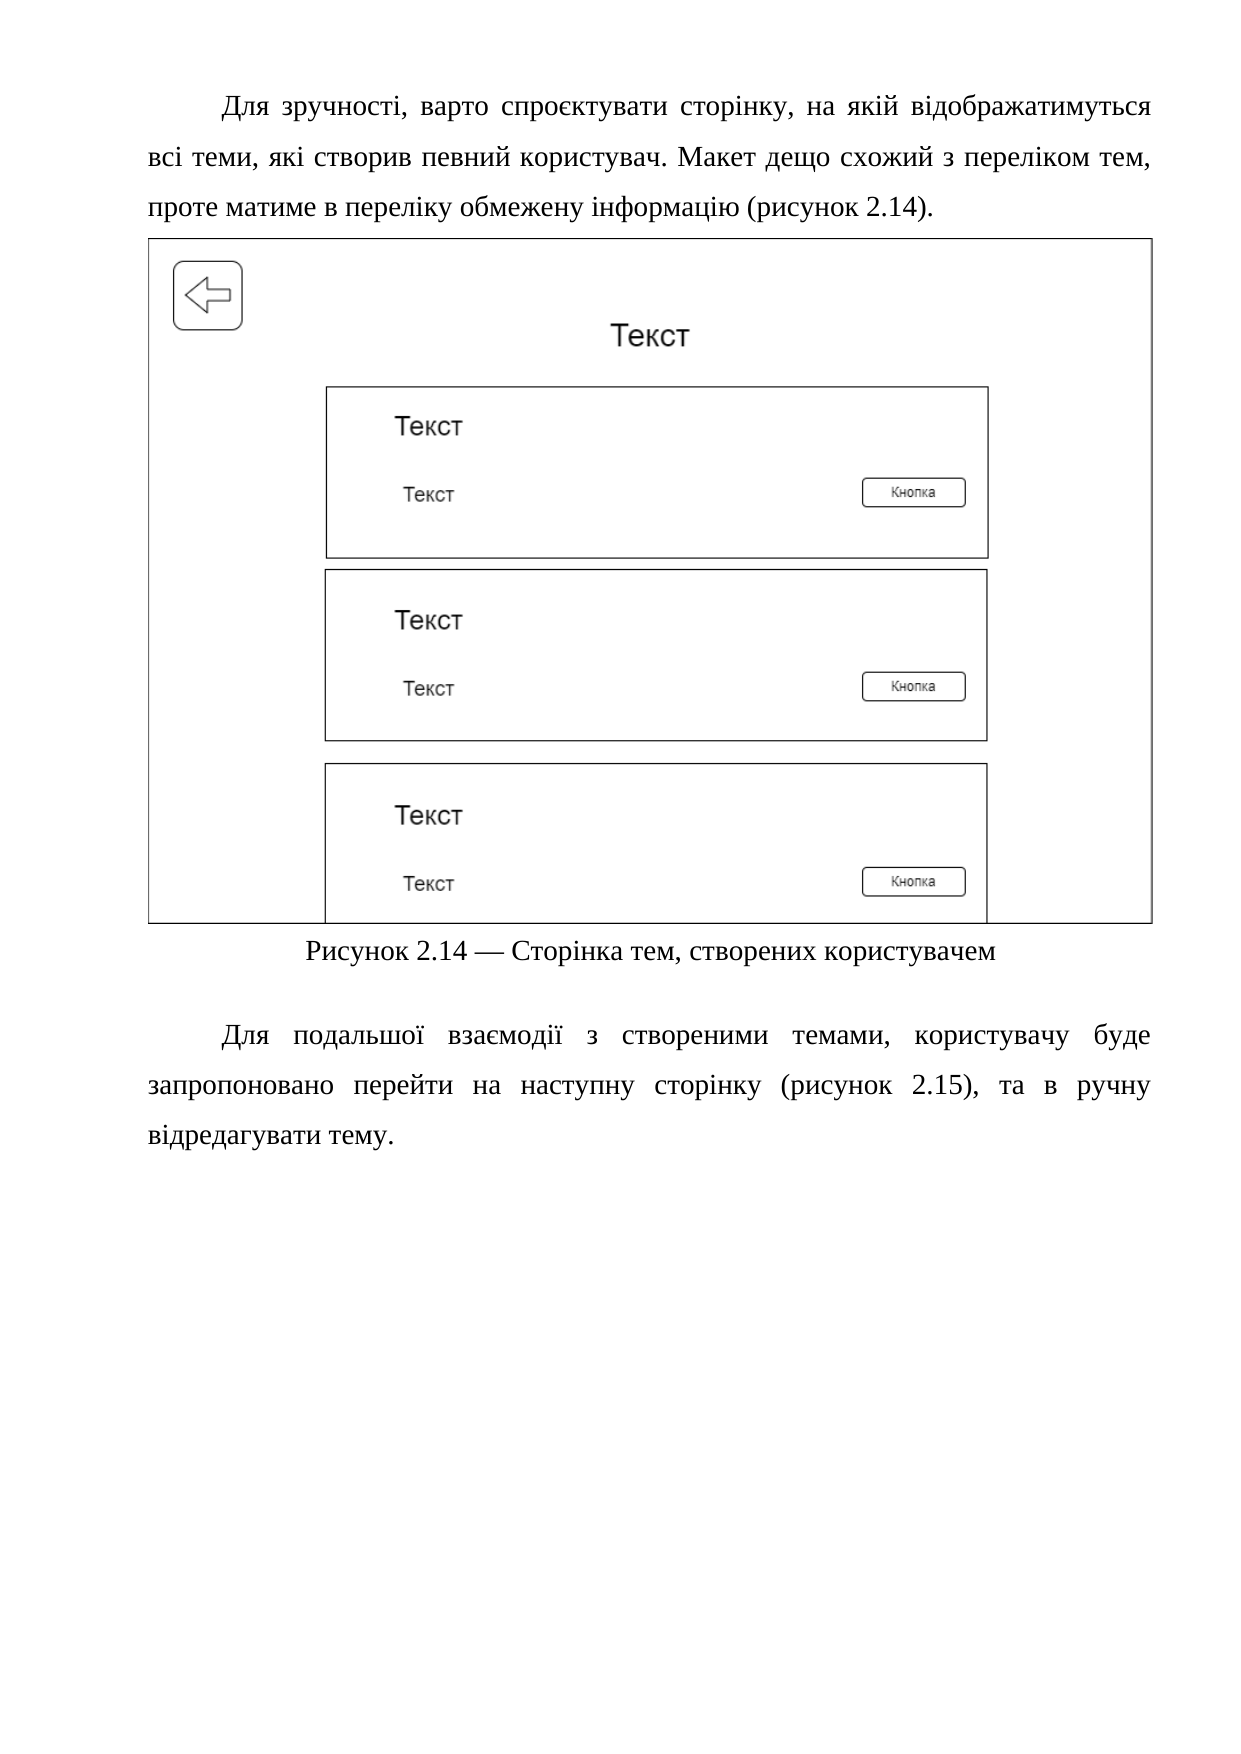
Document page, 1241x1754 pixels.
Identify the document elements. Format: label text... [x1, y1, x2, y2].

text Для зручності, варто спроєктувати сторінку, на якій відображатимуться всі теми, які створив певний користувач. Макет дещо схожий з переліком тем, проте матиме в переліку обмежену інформацію (рисунок 2.14). [148, 172, 1152, 223]
text Для зручності, варто спроєктувати сторінку, на якій відображатимуться всі теми, які створив певний користувач. Макет дещо схожий з переліком тем, проте матиме в переліку обмежену інформацію (рисунок 2.14). [148, 88, 1152, 139]
picture [148, 238, 1153, 924]
text Для подальшої взаємодії з створеними темами, користувачу буде запропоновано перейти на наступну сторінку (рисунок 2.15), та в ручну відредагувати тему. [148, 1101, 1152, 1151]
text Для подальшої взаємодії з створеними темами, користувачу буде запропоновано перейти на наступну сторінку (рисунок 2.15), та в ручну відредагувати тему. [148, 984, 1152, 1067]
